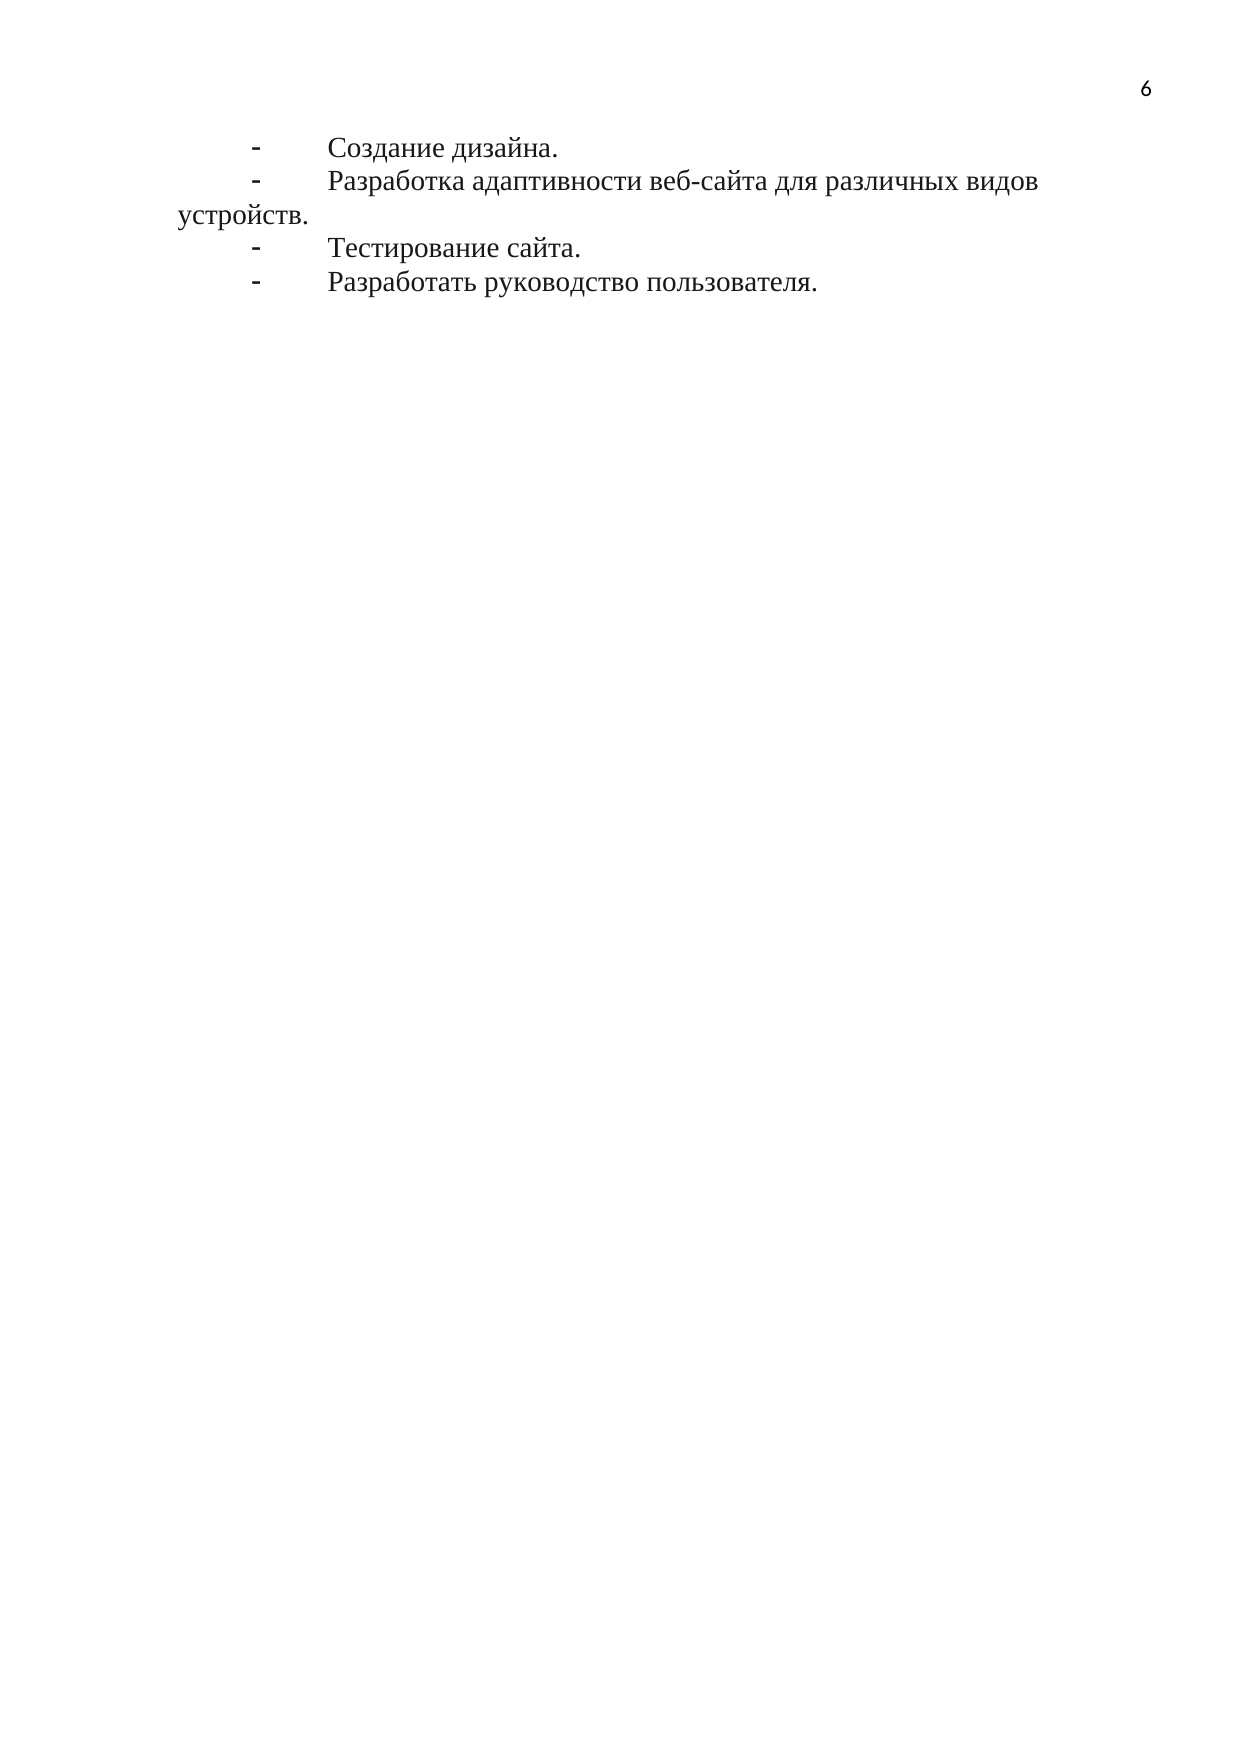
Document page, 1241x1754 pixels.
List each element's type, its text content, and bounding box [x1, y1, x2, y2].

list Разработать руководство пользователя. [177, 264, 1152, 298]
list Создание дизайна. [177, 130, 1152, 163]
list Разработка адаптивности веб-сайта для различных видов устройств. [177, 163, 1152, 231]
list Тестирование сайта. [177, 231, 1152, 264]
